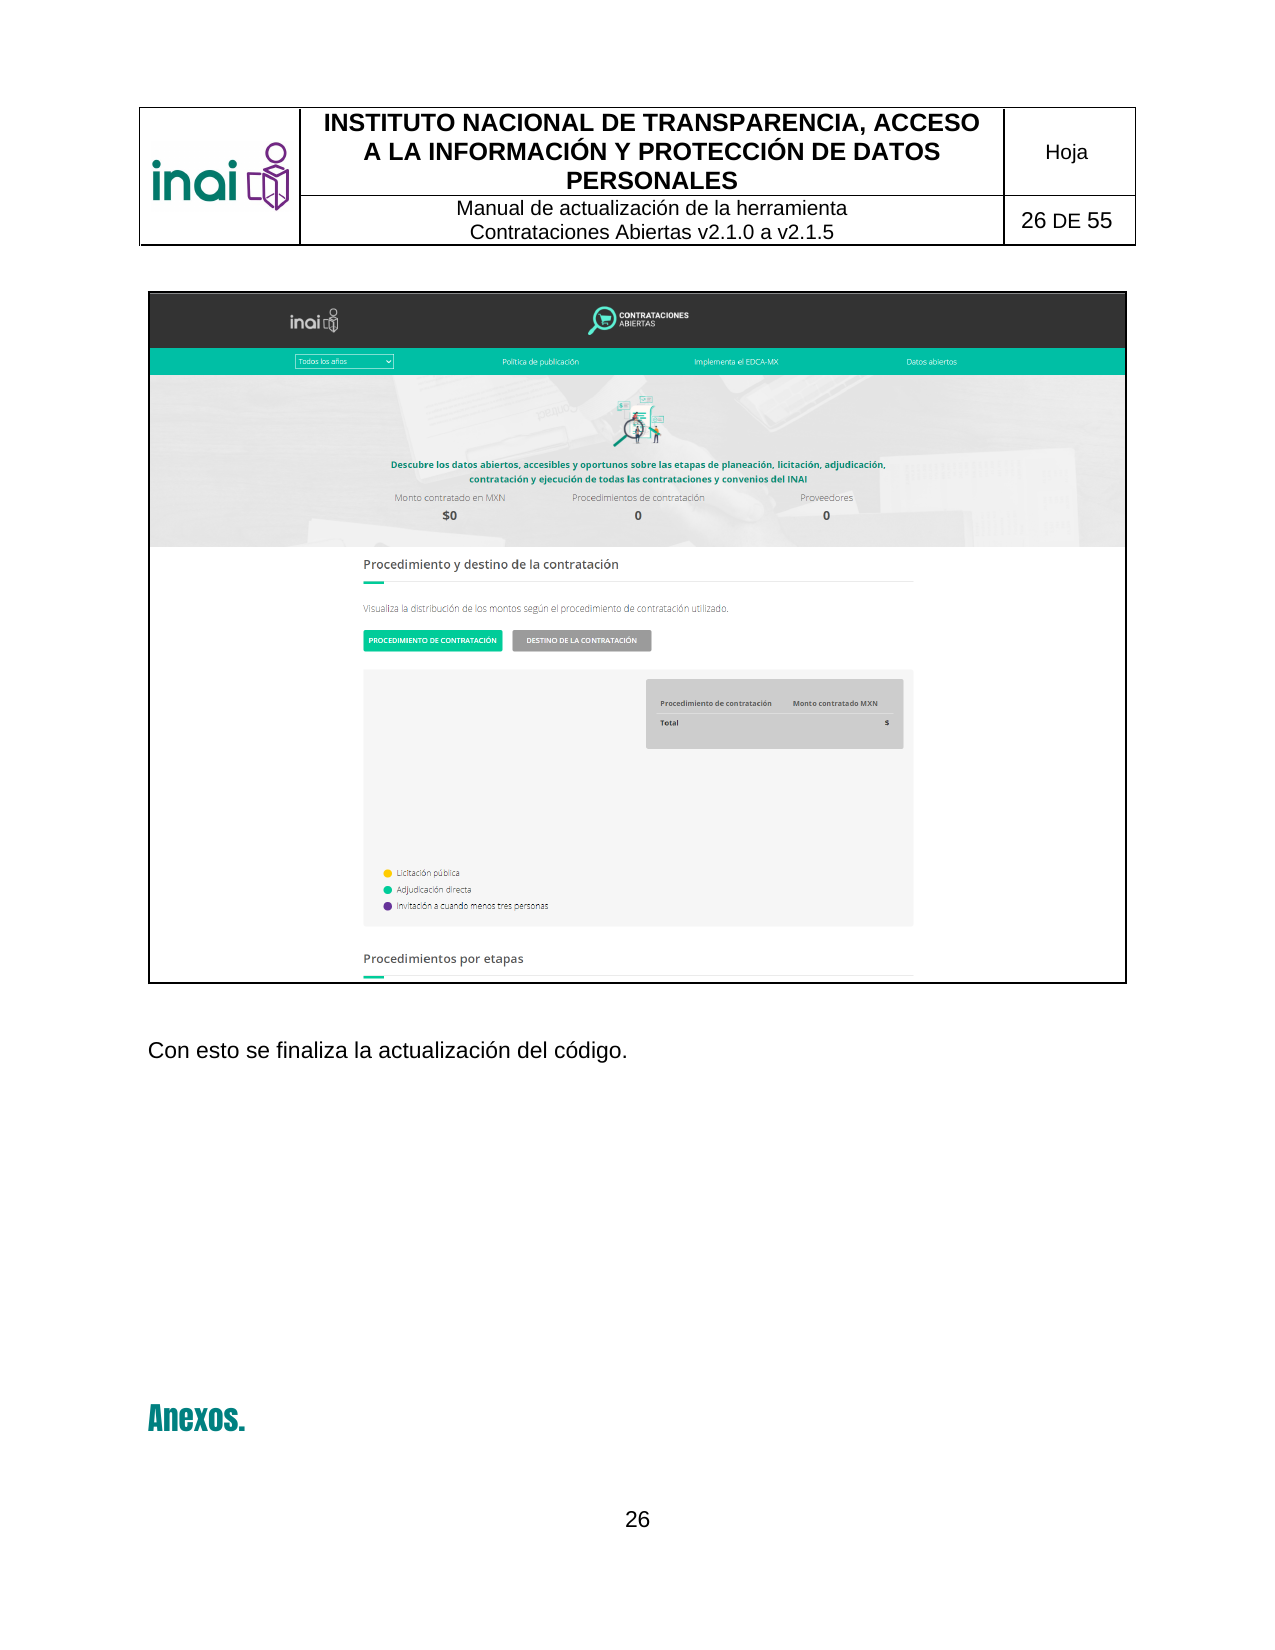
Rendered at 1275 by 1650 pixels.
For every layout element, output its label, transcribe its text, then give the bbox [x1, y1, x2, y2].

picture [150, 293, 1125, 982]
subtitle Anexos. [148, 1394, 1127, 1441]
text Con esto se finaliza la actualización del código. [148, 1037, 1127, 1064]
picture [150, 141, 294, 212]
